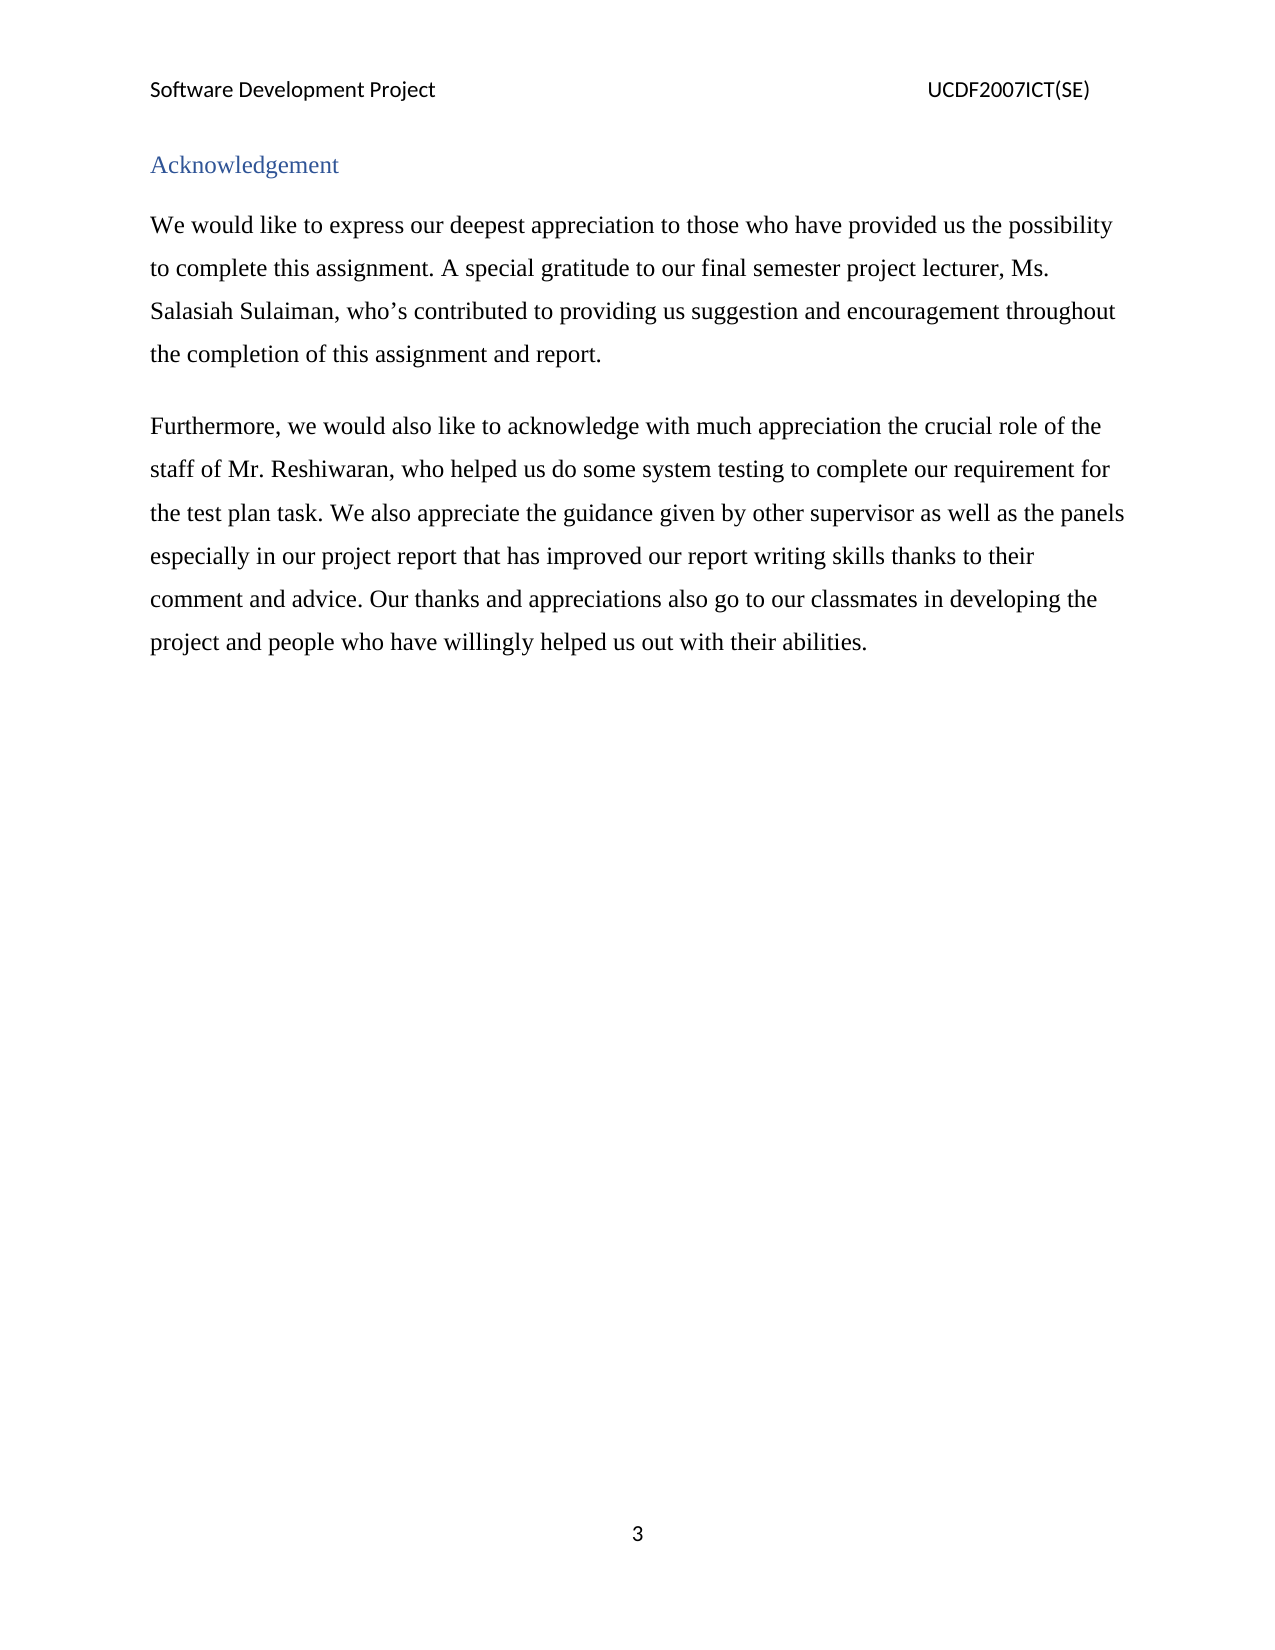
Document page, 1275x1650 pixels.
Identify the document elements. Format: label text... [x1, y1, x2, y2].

text Acknowledgement [150, 150, 1125, 179]
text Furthermore, we would also like to acknowledge with much appreciation the crucial role of the staff of Mr. Reshiwaran, who helped us do some system testing to complete our requirement for the test plan task. We also appreciate the guidance given by other supervisor as well as the panels especially in our project report that has improved our report writing skills thanks to their comment and advice. Our thanks and appreciations also go to our classmates in developing the project and people who have willingly helped us out with their abilities. [150, 411, 1125, 656]
text We would like to express our deepest appreciation to those who have provided us the possibility to complete this assignment. A special gratitude to our final semester project lecturer, Ms. Salasiah Sulaiman, who’s contributed to providing us suggestion and encouragement throughout the completion of this assignment and report. [150, 210, 1125, 368]
